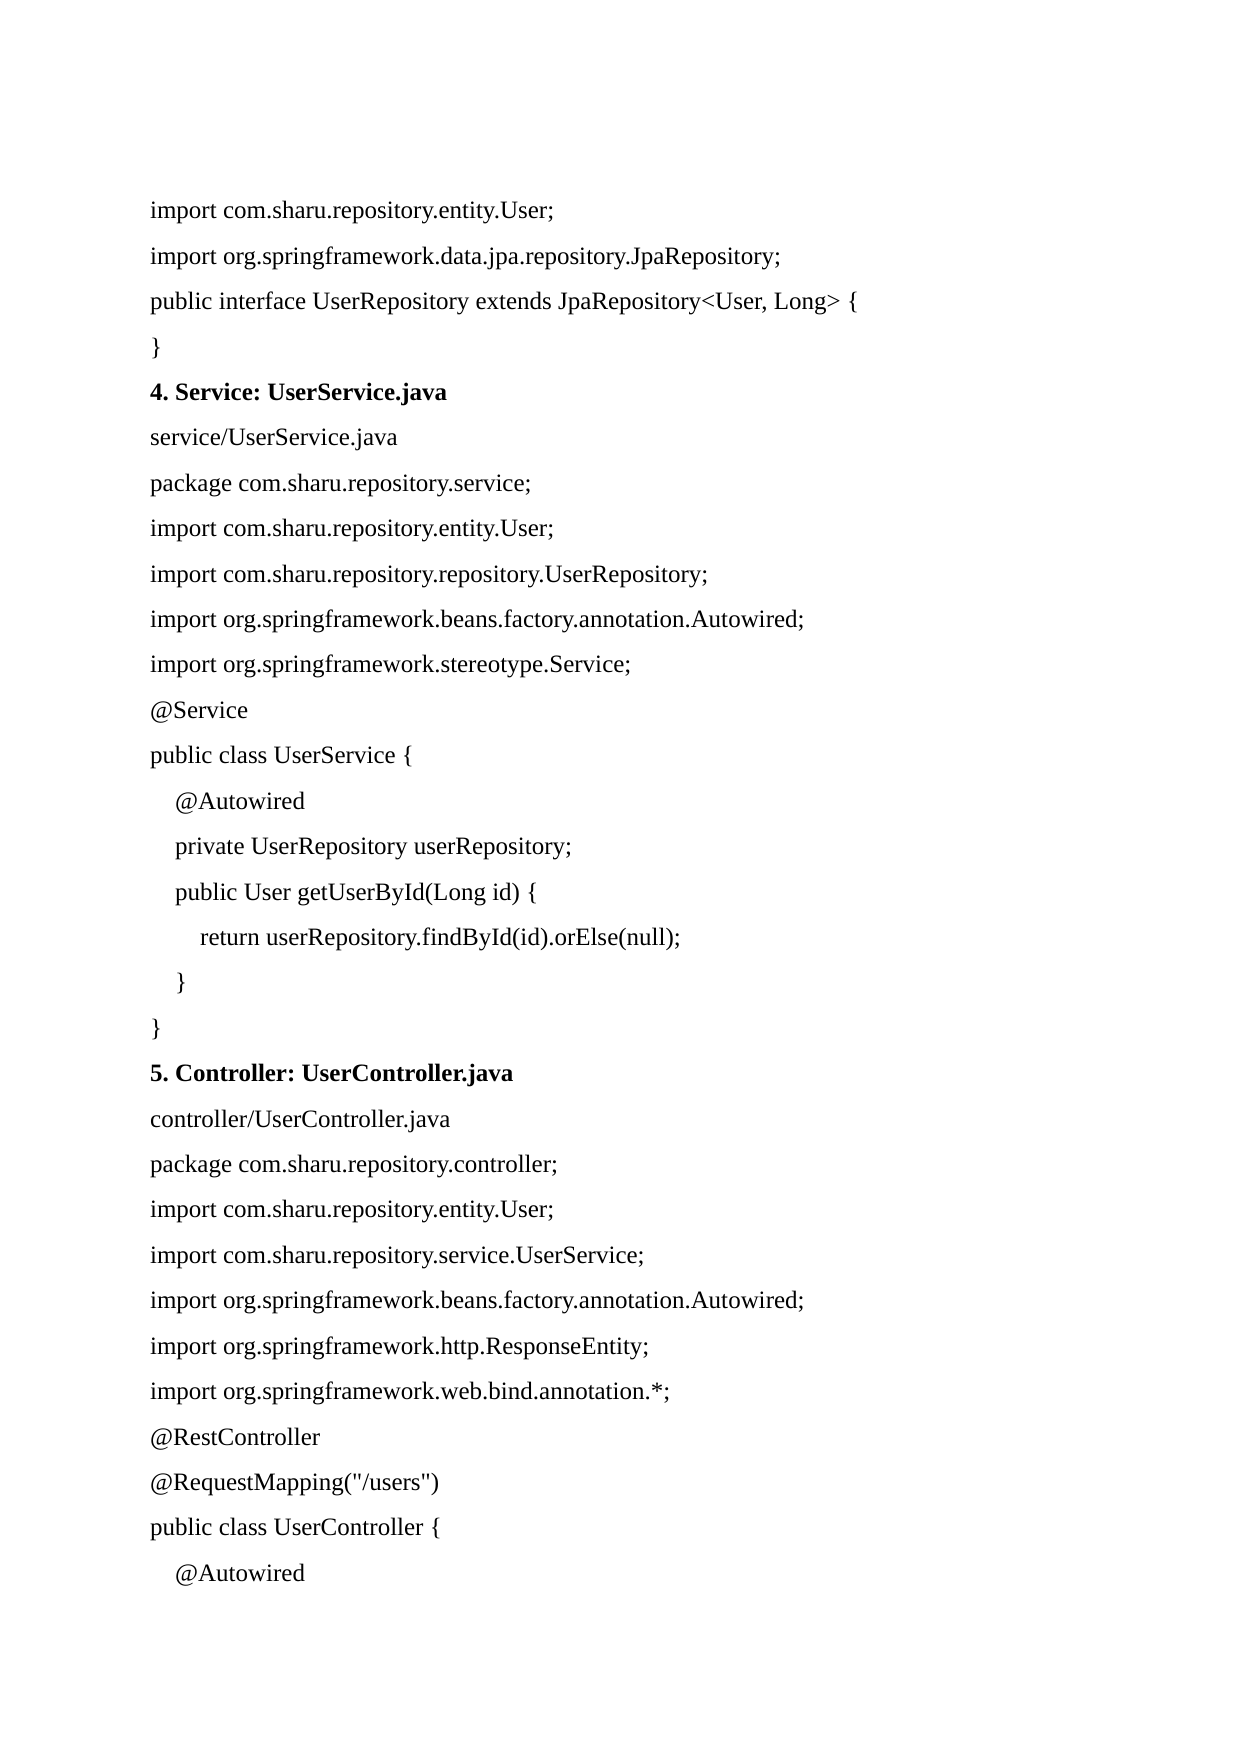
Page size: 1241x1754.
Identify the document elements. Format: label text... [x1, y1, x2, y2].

text import com.sharu.repository.entity.User; [150, 195, 1090, 224]
text import com.sharu.repository.service.UserService; [150, 1240, 1090, 1269]
text public class UserService { [150, 740, 1090, 769]
text public interface UserRepository extends JpaRepository<User, Long> { [150, 286, 1090, 315]
text public class UserController { [150, 1512, 1090, 1541]
text controller/UserController.java [150, 1104, 1090, 1132]
text import org.springframework.web.bind.annotation.*; [150, 1376, 1090, 1405]
text 5. Controller: UserController.java [150, 1058, 1090, 1087]
text @Autowired [150, 1558, 1090, 1587]
text @RestController [150, 1422, 1090, 1450]
text private UserRepository userRepository; [150, 831, 1090, 860]
text import com.sharu.repository.entity.User; [150, 1194, 1090, 1223]
text @Service [150, 695, 1090, 724]
text import com.sharu.repository.repository.UserRepository; [150, 559, 1090, 587]
text import org.springframework.http.ResponseEntity; [150, 1331, 1090, 1359]
text import org.springframework.beans.factory.annotation.Autowired; [150, 1285, 1090, 1314]
text 4. Service: UserService.java [150, 377, 1090, 406]
text import com.sharu.repository.entity.User; [150, 513, 1090, 542]
text import org.springframework.beans.factory.annotation.Autowired; [150, 604, 1090, 633]
text package com.sharu.repository.controller; [150, 1149, 1090, 1178]
text public User getUserById(Long id) { [150, 877, 1090, 905]
text return userRepository.findById(id).orElse(null); [150, 922, 1090, 951]
text import org.springframework.data.jpa.repository.JpaRepository; [150, 241, 1090, 269]
text service/UserService.java [150, 422, 1090, 451]
text @RequestMapping("/users") [150, 1467, 1090, 1496]
text } [150, 967, 1090, 996]
text } [150, 1013, 1090, 1042]
text @Autowired [150, 786, 1090, 814]
text } [150, 332, 1090, 360]
text package com.sharu.repository.service; [150, 468, 1090, 497]
text import org.springframework.stereotype.Service; [150, 649, 1090, 678]
